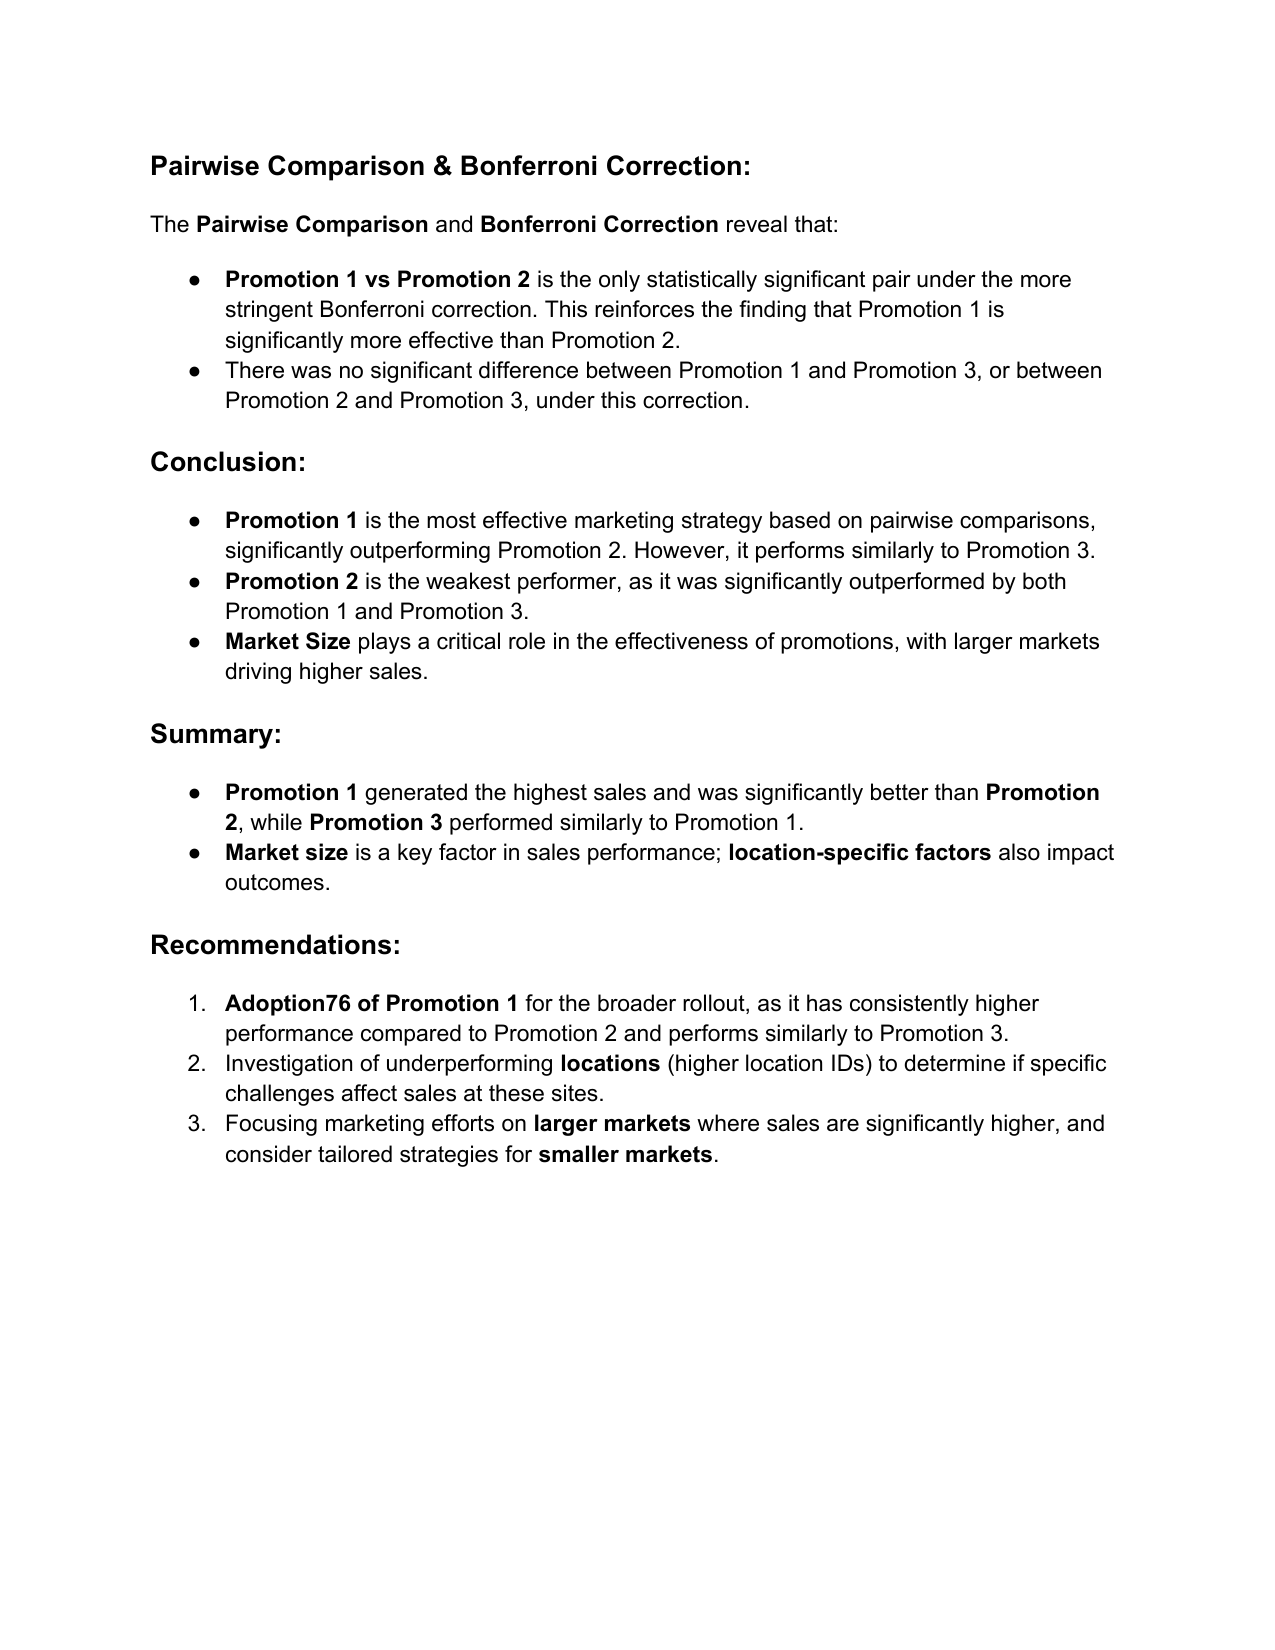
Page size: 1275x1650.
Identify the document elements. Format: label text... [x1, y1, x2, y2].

list Promotion 1 is the most effective marketing strategy based on pairwise comparisons, significantly outperforming Promotion 2. However, it performs similarly to Promotion 3. [187, 507, 1125, 564]
list Adoption76 of Promotion 1 for the broader rollout, as it has consistently higher performance compared to Promotion 2 and performs similarly to Promotion 3. [187, 989, 1125, 1046]
list Promotion 2 is the weakest performer, as it was significantly outperformed by both Promotion 1 and Promotion 3. [187, 568, 1125, 624]
list Investigation of underperforming locations (higher location IDs) to determine if specific challenges affect sales at these sites. [187, 1050, 1125, 1107]
list Focusing marketing efforts on larger markets where sales are significantly higher, and consider tailored strategies for smaller markets. [187, 1110, 1125, 1167]
subtitle Recommendations: [150, 929, 1125, 960]
subtitle Conclusion: [150, 446, 1125, 478]
list There was no significant difference between Promotion 1 and Promotion 3, or between Promotion 2 and Promotion 3, under this correction. [187, 357, 1125, 413]
list Promotion 1 vs Promotion 2 is the only statistically significant pair under the more stringent Bonferroni correction. This reinforces the finding that Promotion 1 is significantly more effective than Promotion 2. [187, 266, 1125, 353]
subtitle Pairwise Comparison & Bonferroni Correction: [150, 150, 1125, 181]
subtitle Summary: [150, 718, 1125, 749]
list Promotion 1 generated the highest sales and was significantly better than Promotion 2, while Promotion 3 performed similarly to Promotion 1. [187, 779, 1125, 835]
list Market size is a key factor in sales performance; location-specific factors also impact outcomes. [187, 839, 1125, 896]
text The Pairwise Comparison and Bonferroni Correction reveal that: [150, 211, 1125, 237]
list Market Size plays a critical role in the effectiveness of promotions, with larger markets driving higher sales. [187, 628, 1125, 685]
